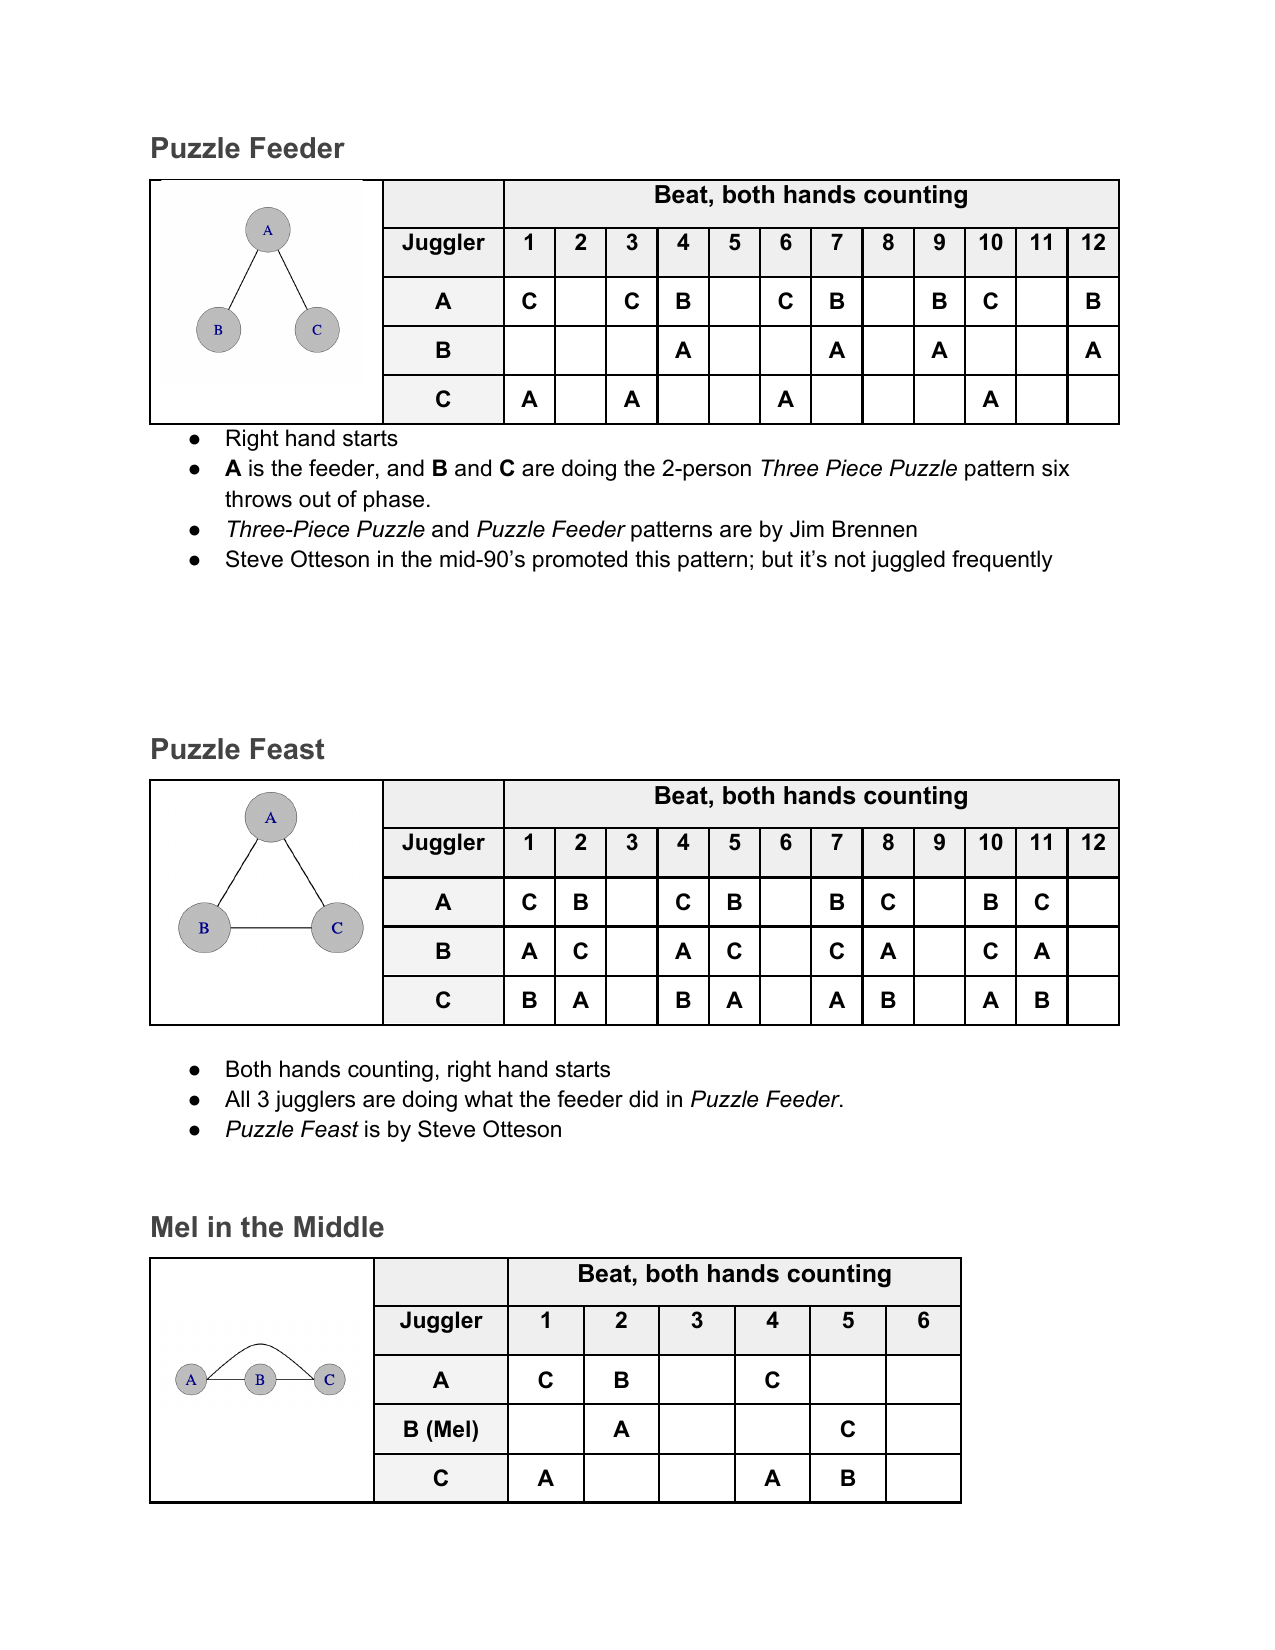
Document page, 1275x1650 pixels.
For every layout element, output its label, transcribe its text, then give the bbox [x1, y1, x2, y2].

picture [161, 180, 363, 385]
table_cell C [375, 1455, 507, 1501]
table_cell 7 [812, 229, 861, 276]
table_cell Juggler [375, 1307, 507, 1354]
table_cell [811, 1356, 885, 1403]
table_cell [659, 376, 708, 423]
table_cell C [761, 278, 810, 325]
table_cell 8 [864, 829, 913, 876]
table_cell A [505, 928, 554, 974]
table_cell [710, 376, 759, 423]
table_cell [966, 327, 1015, 374]
table_cell B [384, 928, 503, 974]
table_cell B [505, 977, 554, 1023]
table_cell C [966, 278, 1015, 325]
table_cell Juggler [384, 829, 503, 876]
table_header [151, 181, 382, 423]
table_cell 12 [1069, 829, 1118, 876]
table_header [384, 181, 503, 227]
table_cell [505, 327, 554, 374]
table_cell A [966, 977, 1015, 1023]
table_cell A [736, 1455, 809, 1501]
table_cell [1017, 278, 1066, 325]
table_header [375, 1259, 507, 1305]
table_cell 10 [966, 829, 1015, 876]
table_cell [1017, 327, 1066, 374]
table_cell C [384, 977, 503, 1023]
table_cell Juggler [384, 229, 503, 276]
table_cell A [659, 327, 708, 374]
table_cell C [864, 879, 913, 925]
table_header Beat, both hands counting [509, 1259, 960, 1305]
table_cell A [384, 879, 503, 925]
table_cell A [607, 376, 656, 423]
table_cell [864, 327, 913, 374]
table_cell 5 [811, 1307, 885, 1354]
table_cell B (Mel) [375, 1405, 507, 1452]
table_cell [887, 1356, 960, 1403]
table_cell B [812, 879, 861, 925]
table_cell C [811, 1405, 885, 1452]
table_cell A [761, 376, 810, 423]
table_cell A [1017, 928, 1066, 974]
list Three-Piece Puzzle and Puzzle Feeder patterns are by Jim Brennen [187, 516, 1125, 542]
list Puzzle Feast is by Steve Otteson [187, 1116, 1125, 1143]
table_cell A [556, 977, 605, 1023]
table_cell [607, 928, 656, 974]
picture [161, 781, 373, 959]
table_cell 9 [915, 229, 964, 276]
list A is the feeder, and B and C are doing the 2-person Three Piece Puzzle pattern six throws out of phase. [187, 455, 1125, 512]
table_cell C [710, 928, 759, 974]
table_cell C [384, 376, 503, 423]
table_cell 4 [659, 829, 708, 876]
table_cell [761, 327, 810, 374]
table_cell 2 [585, 1307, 658, 1354]
table_cell 11 [1017, 829, 1066, 876]
table_cell A [915, 327, 964, 374]
table_cell B [384, 327, 503, 374]
table_cell [915, 928, 964, 974]
table_cell [915, 977, 964, 1023]
table_cell B [1069, 278, 1118, 325]
table_cell 5 [710, 229, 759, 276]
table_cell 12 [1069, 229, 1118, 276]
list Steve Otteson in the mid-90’s promoted this pattern; but it’s not juggled frequently [187, 546, 1125, 572]
table_cell 7 [812, 829, 861, 876]
table_cell 3 [607, 829, 656, 876]
table_cell C [966, 928, 1015, 974]
table_cell 11 [1017, 229, 1066, 276]
table_cell 6 [761, 829, 810, 876]
list All 3 jugglers are doing what the feeder did in Puzzle Feeder. [187, 1086, 1125, 1112]
table_cell [660, 1356, 734, 1403]
table_cell [1069, 928, 1118, 974]
table_cell [660, 1455, 734, 1501]
table_cell B [659, 278, 708, 325]
table_cell C [505, 879, 554, 925]
table_cell [864, 278, 913, 325]
table_cell [736, 1405, 809, 1452]
table_cell [1069, 376, 1118, 423]
table_cell C [659, 879, 708, 925]
table_cell [887, 1405, 960, 1452]
table_cell [812, 376, 861, 423]
table_cell A [966, 376, 1015, 423]
table_cell [607, 879, 656, 925]
table_cell [556, 278, 605, 325]
table_cell B [966, 879, 1015, 925]
table_cell [509, 1405, 583, 1452]
table_header [384, 781, 503, 827]
table_cell 6 [761, 229, 810, 276]
table_cell 1 [509, 1307, 583, 1354]
table_cell C [736, 1356, 809, 1403]
table_cell 2 [556, 829, 605, 876]
table_cell [660, 1405, 734, 1452]
table_cell 9 [915, 829, 964, 876]
list Right hand starts [187, 425, 1125, 451]
table_cell [761, 977, 810, 1023]
table_cell [710, 327, 759, 374]
subtitle Puzzle Feeder [150, 132, 1125, 165]
table_cell 8 [864, 229, 913, 276]
table_cell C [1017, 879, 1066, 925]
table_cell [556, 327, 605, 374]
table_cell [887, 1455, 960, 1501]
table_cell 5 [710, 829, 759, 876]
table_cell B [556, 879, 605, 925]
table_cell [556, 376, 605, 423]
table_cell B [812, 278, 861, 325]
table_cell [607, 327, 656, 374]
table_cell A [864, 928, 913, 974]
table_cell A [384, 278, 503, 325]
table_cell [864, 376, 913, 423]
table_cell 1 [505, 229, 554, 276]
table_cell C [812, 928, 861, 974]
table_header Beat, both hands counting [505, 781, 1118, 827]
table_cell B [659, 977, 708, 1023]
table_cell B [864, 977, 913, 1023]
table_cell A [659, 928, 708, 974]
table_cell C [509, 1356, 583, 1403]
list Both hands counting, right hand starts [187, 1056, 1125, 1082]
table_cell A [1069, 327, 1118, 374]
table_cell C [505, 278, 554, 325]
table_cell [607, 977, 656, 1023]
table_cell [761, 879, 810, 925]
table_cell 1 [505, 829, 554, 876]
table_cell [761, 928, 810, 974]
table_cell A [509, 1455, 583, 1501]
table_cell A [505, 376, 554, 423]
table_header [151, 781, 382, 1023]
table_cell [585, 1455, 658, 1501]
table_cell A [710, 977, 759, 1023]
table_cell [915, 376, 964, 423]
table_cell C [607, 278, 656, 325]
table_cell [1017, 376, 1066, 423]
table_cell A [585, 1405, 658, 1452]
table_cell C [556, 928, 605, 974]
table_cell 6 [887, 1307, 960, 1354]
table_cell A [375, 1356, 507, 1403]
table_cell 3 [660, 1307, 734, 1354]
table_cell [710, 278, 759, 325]
table_cell B [710, 879, 759, 925]
table_cell A [812, 977, 861, 1023]
picture [161, 1316, 363, 1421]
table_cell A [812, 327, 861, 374]
subtitle Puzzle Feast [150, 732, 1125, 766]
table_cell B [585, 1356, 658, 1403]
table_header [151, 1259, 373, 1501]
table_cell 3 [607, 229, 656, 276]
table_cell B [915, 278, 964, 325]
table_cell 2 [556, 229, 605, 276]
subtitle Mel in the Middle [150, 1210, 1125, 1243]
table_cell 10 [966, 229, 1015, 276]
table_cell 4 [659, 229, 708, 276]
table_cell 4 [736, 1307, 809, 1354]
table_cell B [1017, 977, 1066, 1023]
table_header Beat, both hands counting [505, 181, 1118, 227]
table_cell B [811, 1455, 885, 1501]
table_cell [1069, 879, 1118, 925]
table_cell [1069, 977, 1118, 1023]
table_cell [915, 879, 964, 925]
